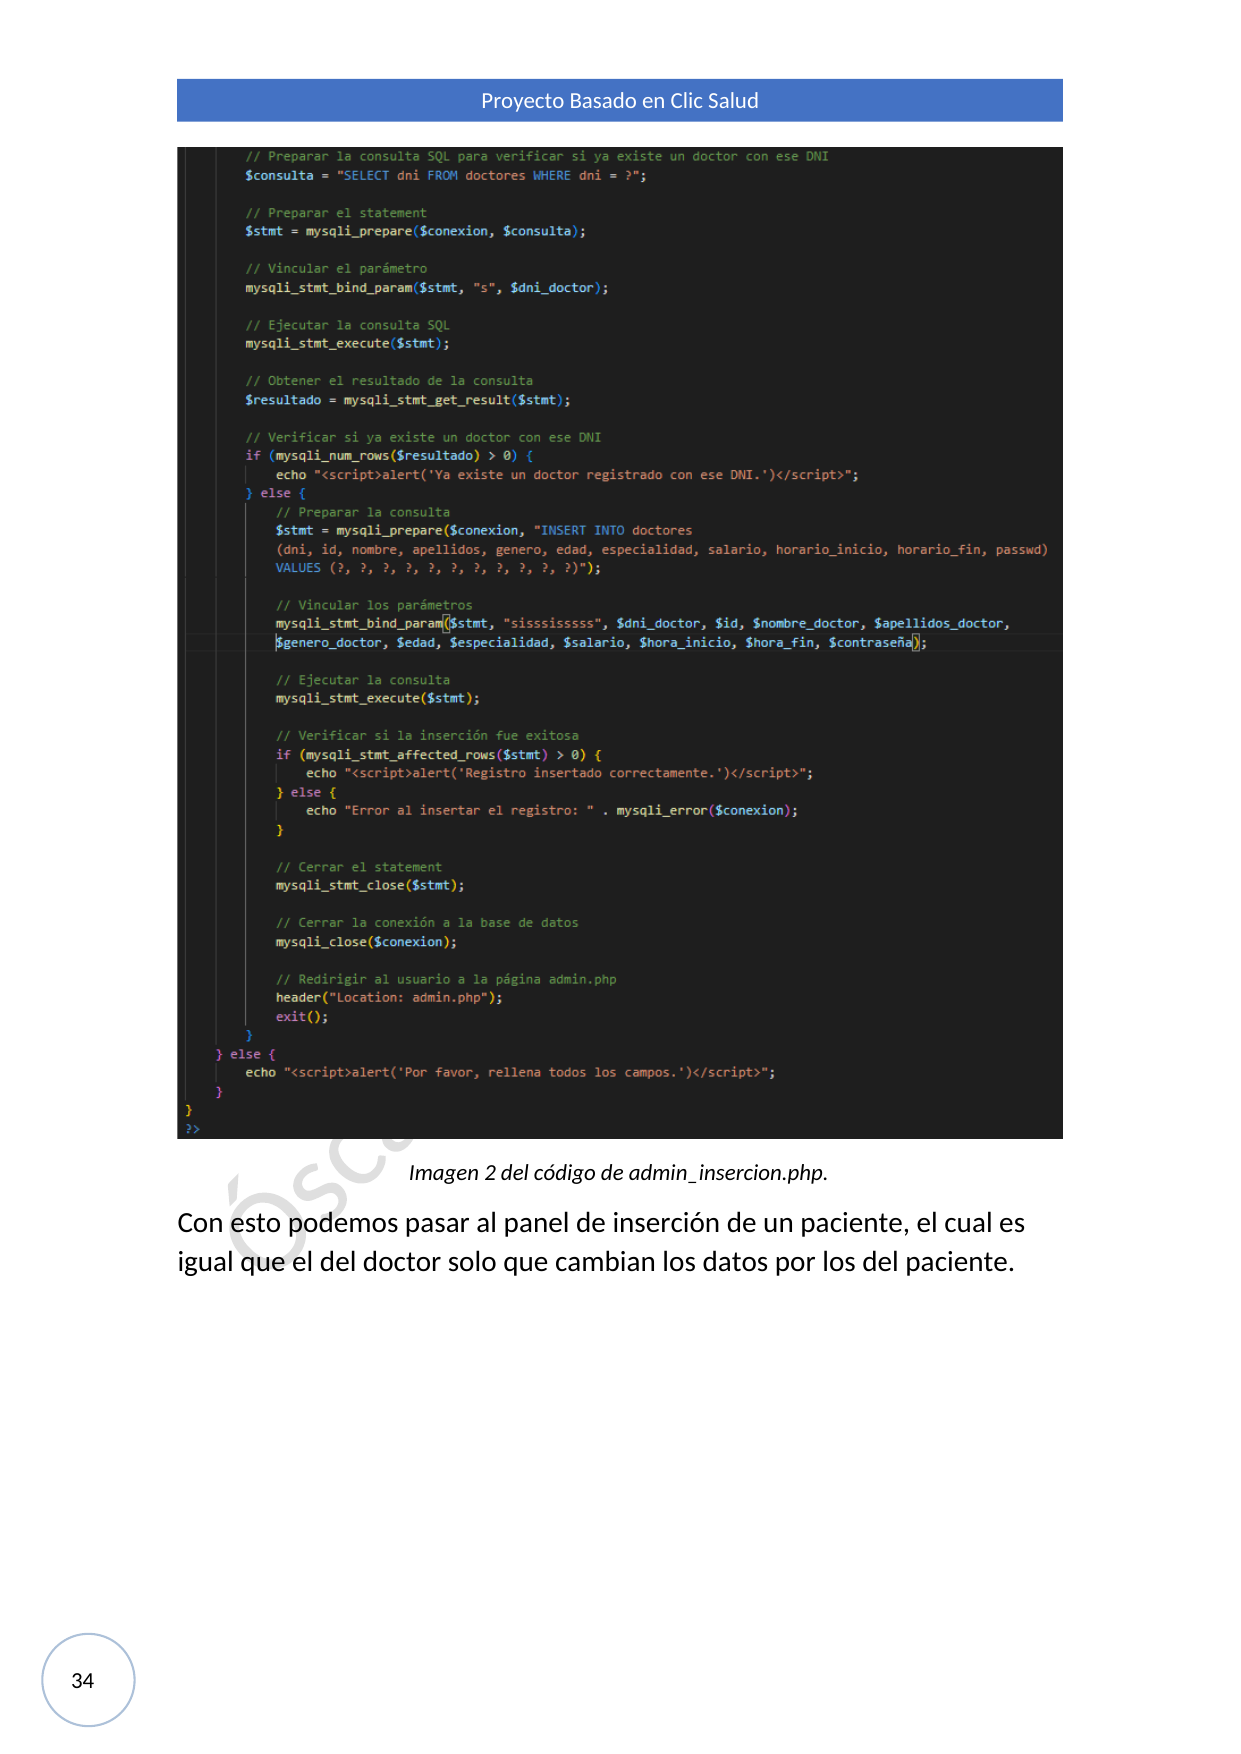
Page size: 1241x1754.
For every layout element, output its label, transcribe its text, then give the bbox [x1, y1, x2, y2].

picture [177, 147, 1063, 1139]
text Imagen 2 del código de admin_insercion.php. [177, 1158, 1063, 1186]
text Con esto podemos pasar al panel de inserción de un paciente, el cual es igual que el del doctor solo que cambian los datos por los del paciente. [177, 1204, 1063, 1278]
